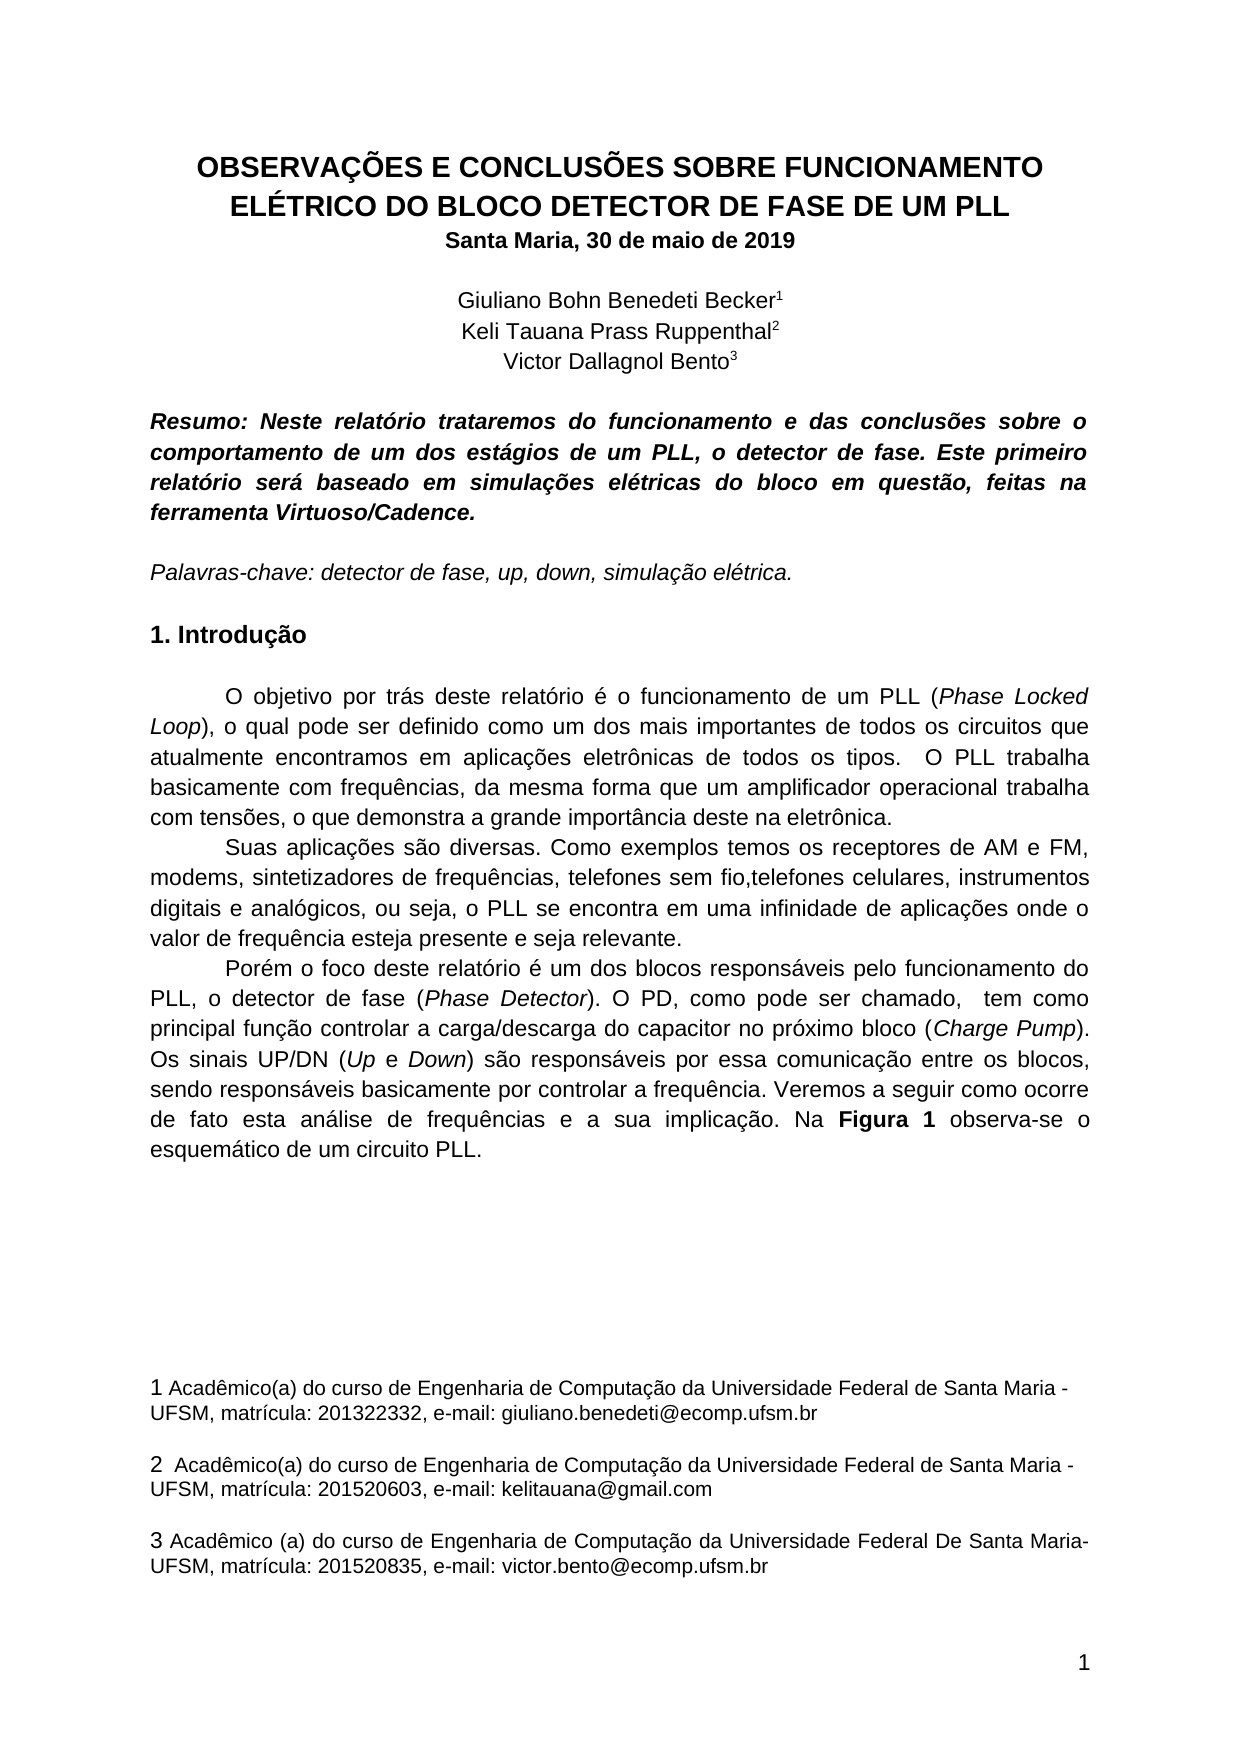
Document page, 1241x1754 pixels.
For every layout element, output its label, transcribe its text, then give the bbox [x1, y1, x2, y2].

text Palavras-chave: detector de fase, up, down, simulação elétrica. [150, 559, 1090, 586]
text Santa Maria, 30 de maio de 2019 [150, 227, 1090, 253]
text Keli Tauana Prass Ruppenthal [150, 318, 1090, 344]
text Victor Dallagnol Bento [150, 348, 1090, 374]
text Suas aplicações são diversas. Como exemplos temos os receptores de AM e FM, modems, sintetizadores de frequências, telefones sem fio,telefones celulares, instrumentos digitais e analógicos, ou seja, o PLL se encontra em uma infinidade de aplicações onde o valor de frequência esteja presente e seja relevante. [150, 834, 1090, 951]
text 1. Introdução [150, 620, 1090, 648]
text Resumo: Neste relatório trataremos do funcionamento e das conclusões sobre o comportamento de um dos estágios de um PLL, o detector de fase. Este primeiro relatório será baseado em simulações elétricas do bloco em questão, feitas na ferramenta Virtuoso/Cadence. [150, 408, 1090, 525]
text Porém o foco deste relatório é um dos blocos responsáveis pelo funcionamento do PLL, o detector de fase (Phase Detector). O PD, como pode ser chamado, tem como principal função controlar a carga/descarga do capacitor no próximo bloco (Charge Pump). Os sinais UP/DN (Up e Down) são responsáveis por essa comunicação entre os blocos, sendo responsáveis basicamente por controlar a frequência. Veremos a seguir como ocorre de fato esta análise de frequências e a sua implicação. Na Figura 1 observa-se o esquemático de um circuito PLL. [150, 955, 1090, 1162]
text OBSERVAÇÕES E CONCLUSÕES SOBRE FUNCIONAMENTO ELÉTRICO DO BLOCO DETECTOR DE FASE DE UM PLL [150, 150, 1090, 222]
text O objetivo por trás deste relatório é o funcionamento de um PLL (Phase Locked Loop), o qual pode ser definido como um dos mais importantes de todos os circuitos que atualmente encontramos em aplicações eletrônicas de todos os tipos. O PLL trabalha basicamente com frequências, da mesma forma que um amplificador operacional trabalha com tensões, o que demonstra a grande importância deste na eletrônica. [150, 683, 1090, 830]
text Giuliano Bohn Benedeti Becker [150, 287, 1090, 314]
